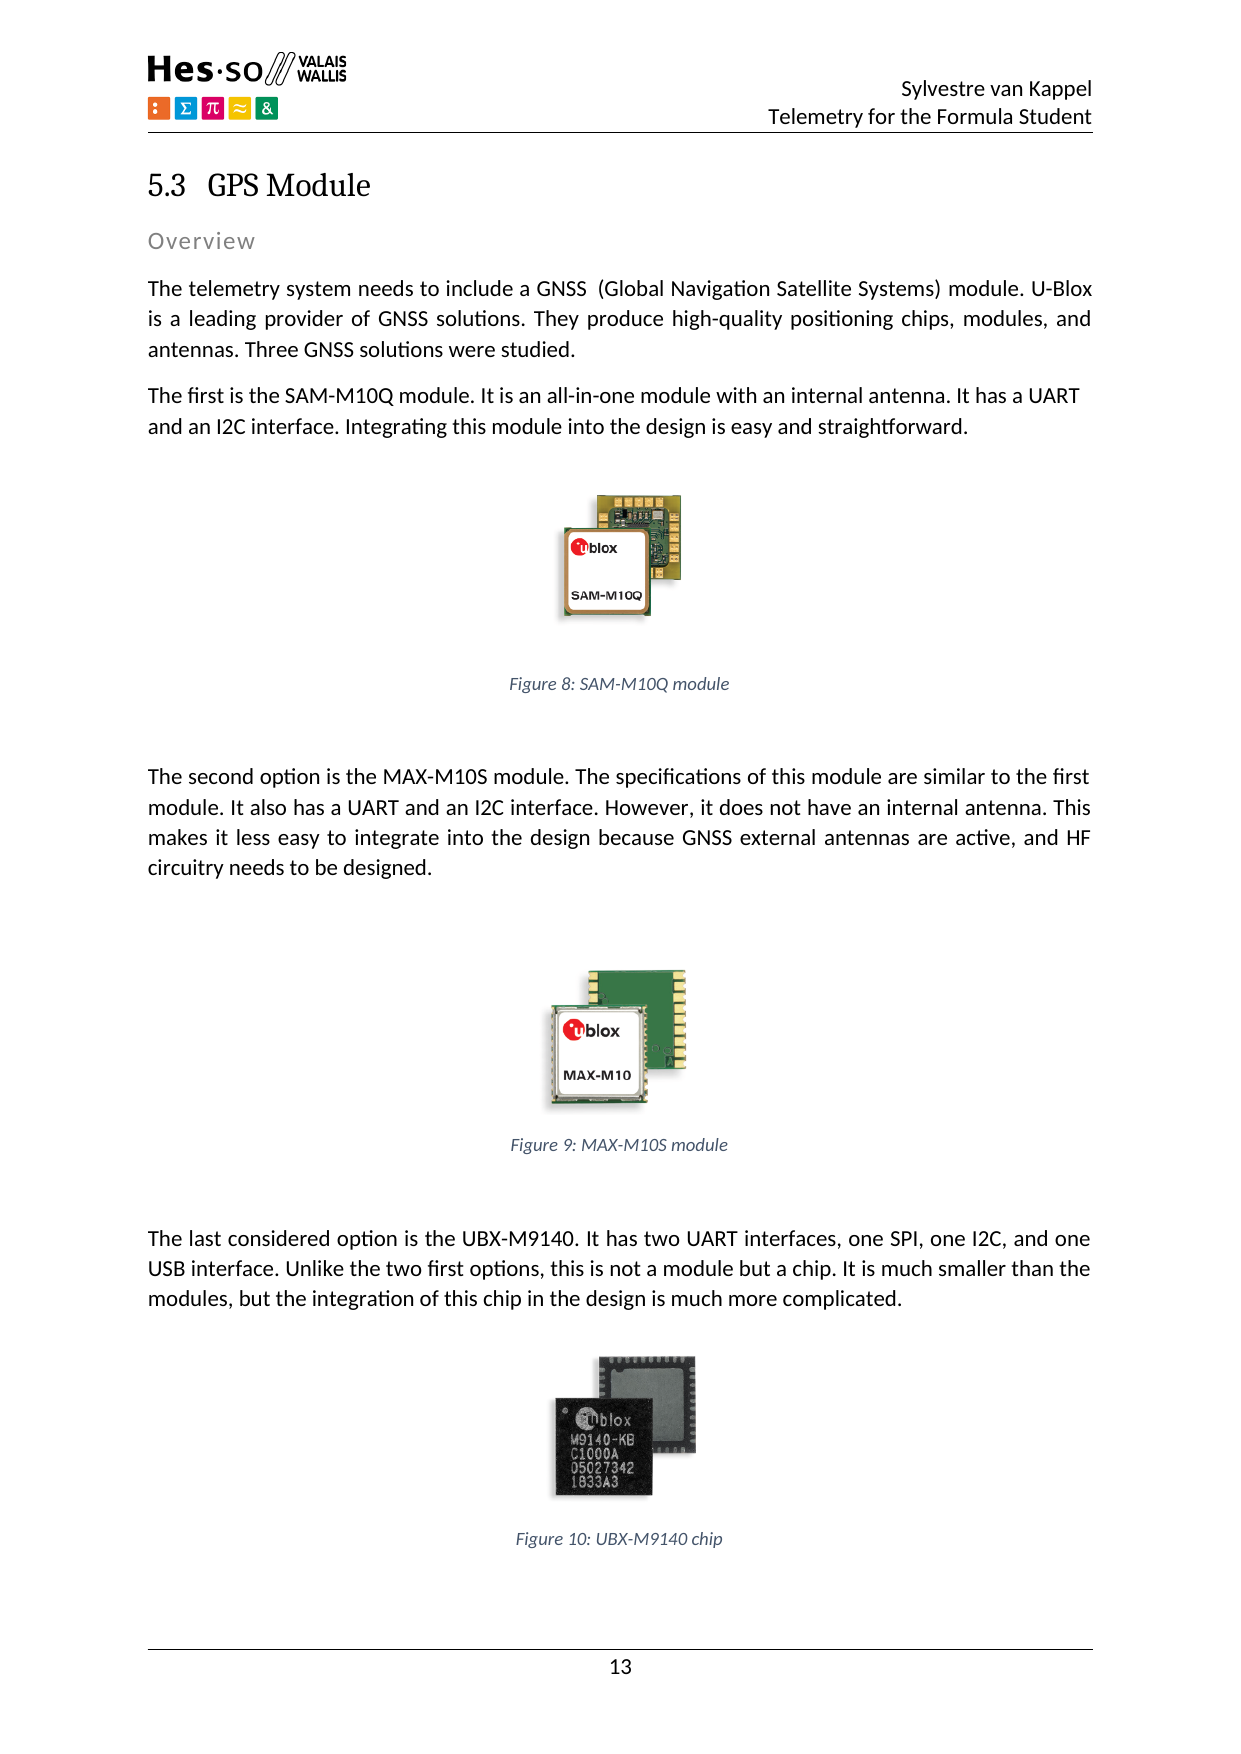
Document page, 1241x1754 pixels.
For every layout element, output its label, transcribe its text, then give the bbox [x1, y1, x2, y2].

text The first is the SAM-M10Q module. It is an all-in-one module with an internal antenna. It has a UART and an I2C interface. Integrating this module into the design is easy and straightforward. [148, 382, 1093, 440]
text The second option is the MAX-M10S module. The specifications of this module are similar to the first module. It also has a UART and an I2C interface. However, it does not have an internal antenna. This makes it less easy to integrate into the design because GNSS external antennas are active, and HF circuitry needs to be designed. [148, 762, 1093, 881]
text The last considered option is the UBX-M9140. It has two UART interfaces, one SPI, one I2C, and one USB interface. Unlike the two first options, this is not a module but a chip. It is much smaller than the modules, but the integration of this chip in the design is much more complicated. [148, 1224, 1093, 1312]
picture [521, 458, 719, 653]
text Figure 9: MAX-M10S module [148, 1133, 1093, 1156]
text Overview [148, 225, 1093, 255]
text Figure 8: SAM-M10Q module [148, 672, 1093, 695]
picture [534, 963, 706, 1115]
text Figure 10: UBX-M9140 chip [148, 1527, 1093, 1550]
picture [147, 52, 347, 120]
subtitle GPS Module [148, 167, 1093, 205]
picture [532, 1331, 708, 1509]
text The telemetry system needs to include a GNSS (Global Navigation Satellite Systems) module. U-Blox is a leading provider of GNSS solutions. They produce high-quality positioning chips, modules, and antennas. Three GNSS solutions were studied. [148, 274, 1093, 363]
